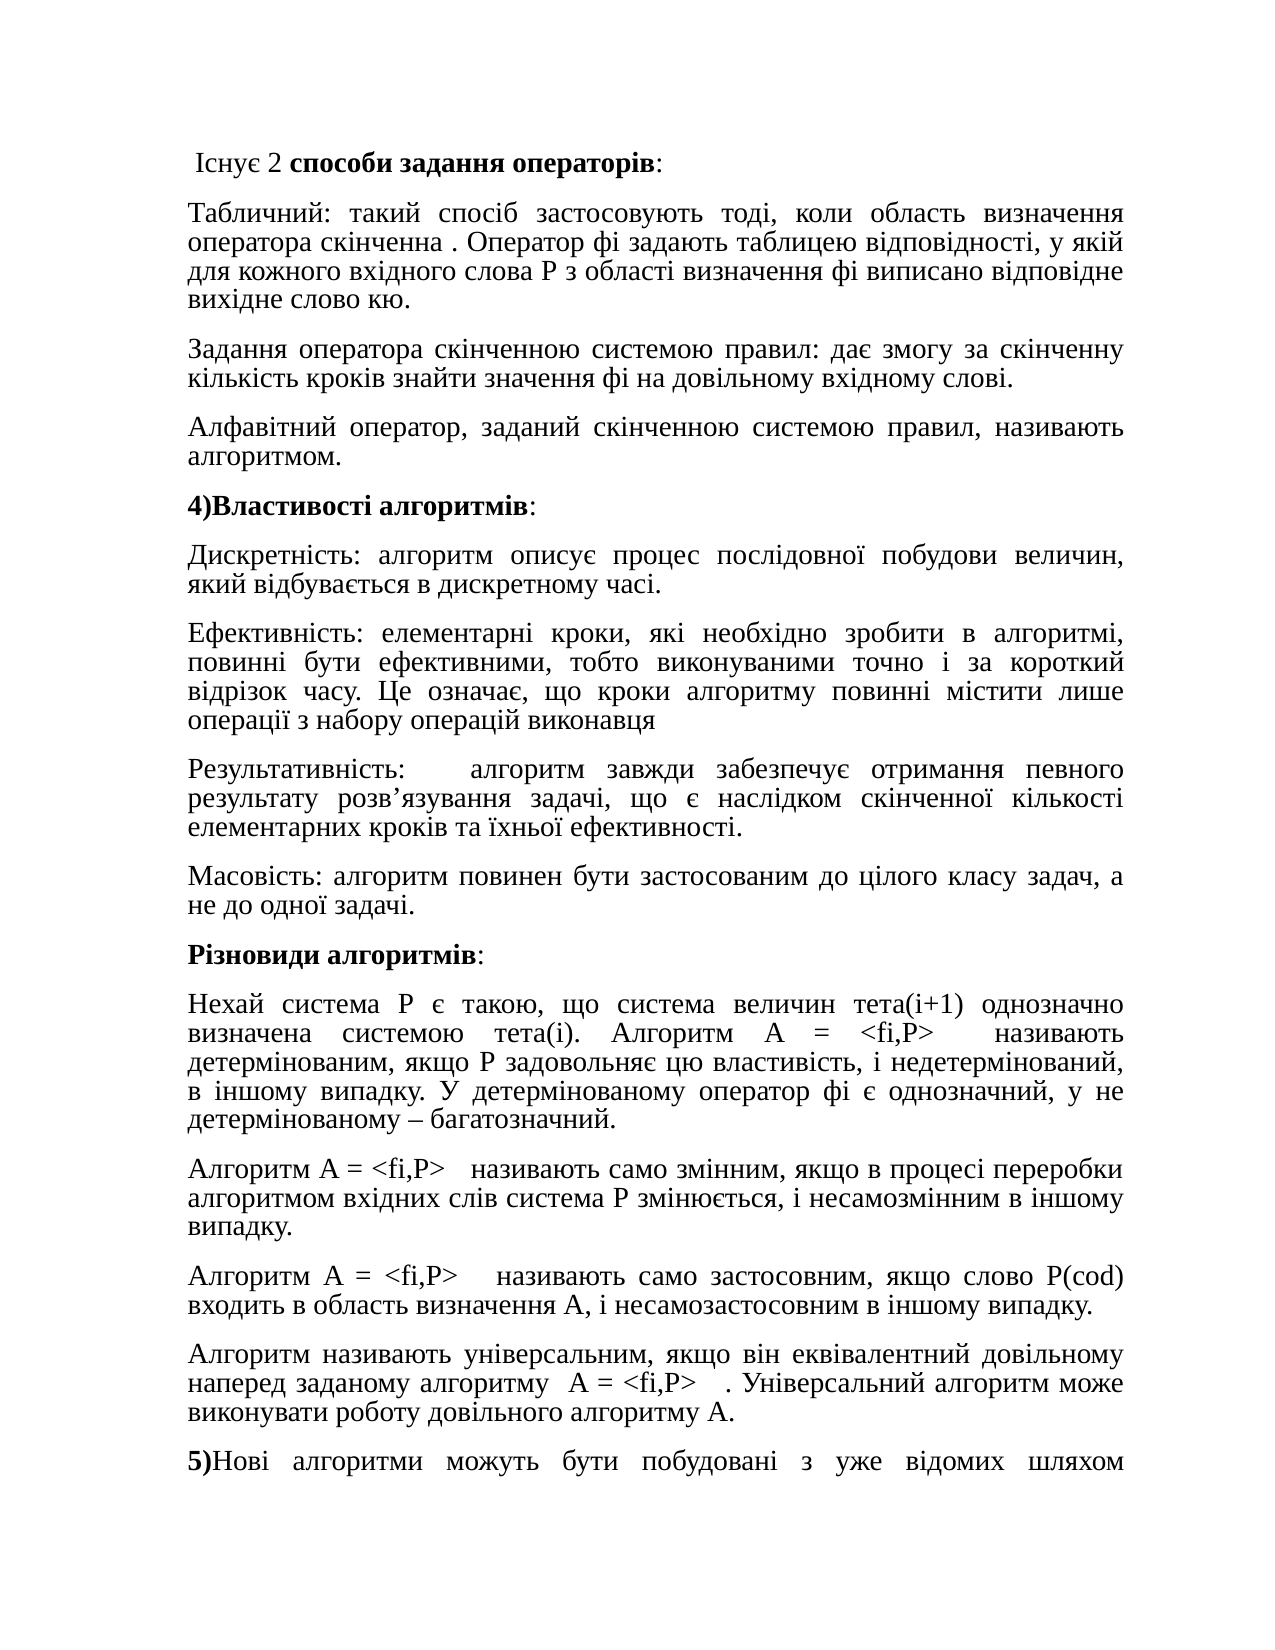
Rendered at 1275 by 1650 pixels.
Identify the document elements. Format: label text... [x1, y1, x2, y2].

text Алгоритм A = <fi,P> називають само змінним, якщо в процесі переробки алгоритмом вхідних слів система Р змінюється, і несамозмінним в іншому випадку. [187, 1155, 1125, 1242]
text 4)Властивості алгоритмів: [187, 492, 1125, 521]
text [187, 1448, 1125, 1477]
text Задання оператора скінченною системою правил: дає змогу за скінченну кількість кроків знайти значення фі на довільному вхідному слові. [187, 335, 1125, 393]
text Масовість: алгоритм повинен бути застосованим до цілого класу задач, а не до одної задачі. [187, 863, 1125, 920]
text Алгоритм називають універсальним, якщо він еквівалентний довільному наперед заданому алгоритму A = <fi,P> . Універсальний алгоритм може виконувати роботу довільного алгоритму А. [187, 1341, 1125, 1427]
text Нехай система Р є такою, що система величин тета(і+1) однозначно визначена системою тета(і). Алгоритм A = <fi,P> називають детермінованим, якщо Р задовольняє цю властивість, і недетермінований, в іншому випадку. У детермінованому оператор фі є однозначний, у не детермінованому – багатозначний. [187, 991, 1125, 1134]
text Алфавітний оператор, заданий скінченною системою правил, називають алгоритмом. [187, 414, 1125, 471]
text Різновиди алгоритмів: [187, 941, 1125, 970]
text Існує 2 способи задання операторів: [187, 150, 1125, 179]
text Результативність: алгоритм завжди забезпечує отримання певного результату розв’язування задачі, що є наслідком скінченної кількості елементарних кроків та їхньої ефективності. [187, 756, 1125, 842]
text Ефективність: елементарні кроки, які необхідно зробити в алгоритмі, повинні бути ефективними, тобто виконуваними точно і за короткий відрізок часу. Це означає, що кроки алгоритму повинні містити лише операції з набору операцій виконавця [187, 620, 1125, 735]
text Алгоритм A = <fi,P> називають само застосовним, якщо слово Р(cod) входить в область визначення А, і несамозастосовним в іншому випадку. [187, 1262, 1125, 1320]
text Дискретність: алгоритм описує процес послідовної побудови величин, який відбувається в дискретному часі. [187, 542, 1125, 599]
text Табличний: такий спосіб застосовують тоді, коли область визначення оператора скінченна . Оператор фі задають таблицею відповідності, у якій для кожного вхідного слова Р з області визначення фі виписано відповідне вихідне слово кю. [187, 199, 1125, 314]
